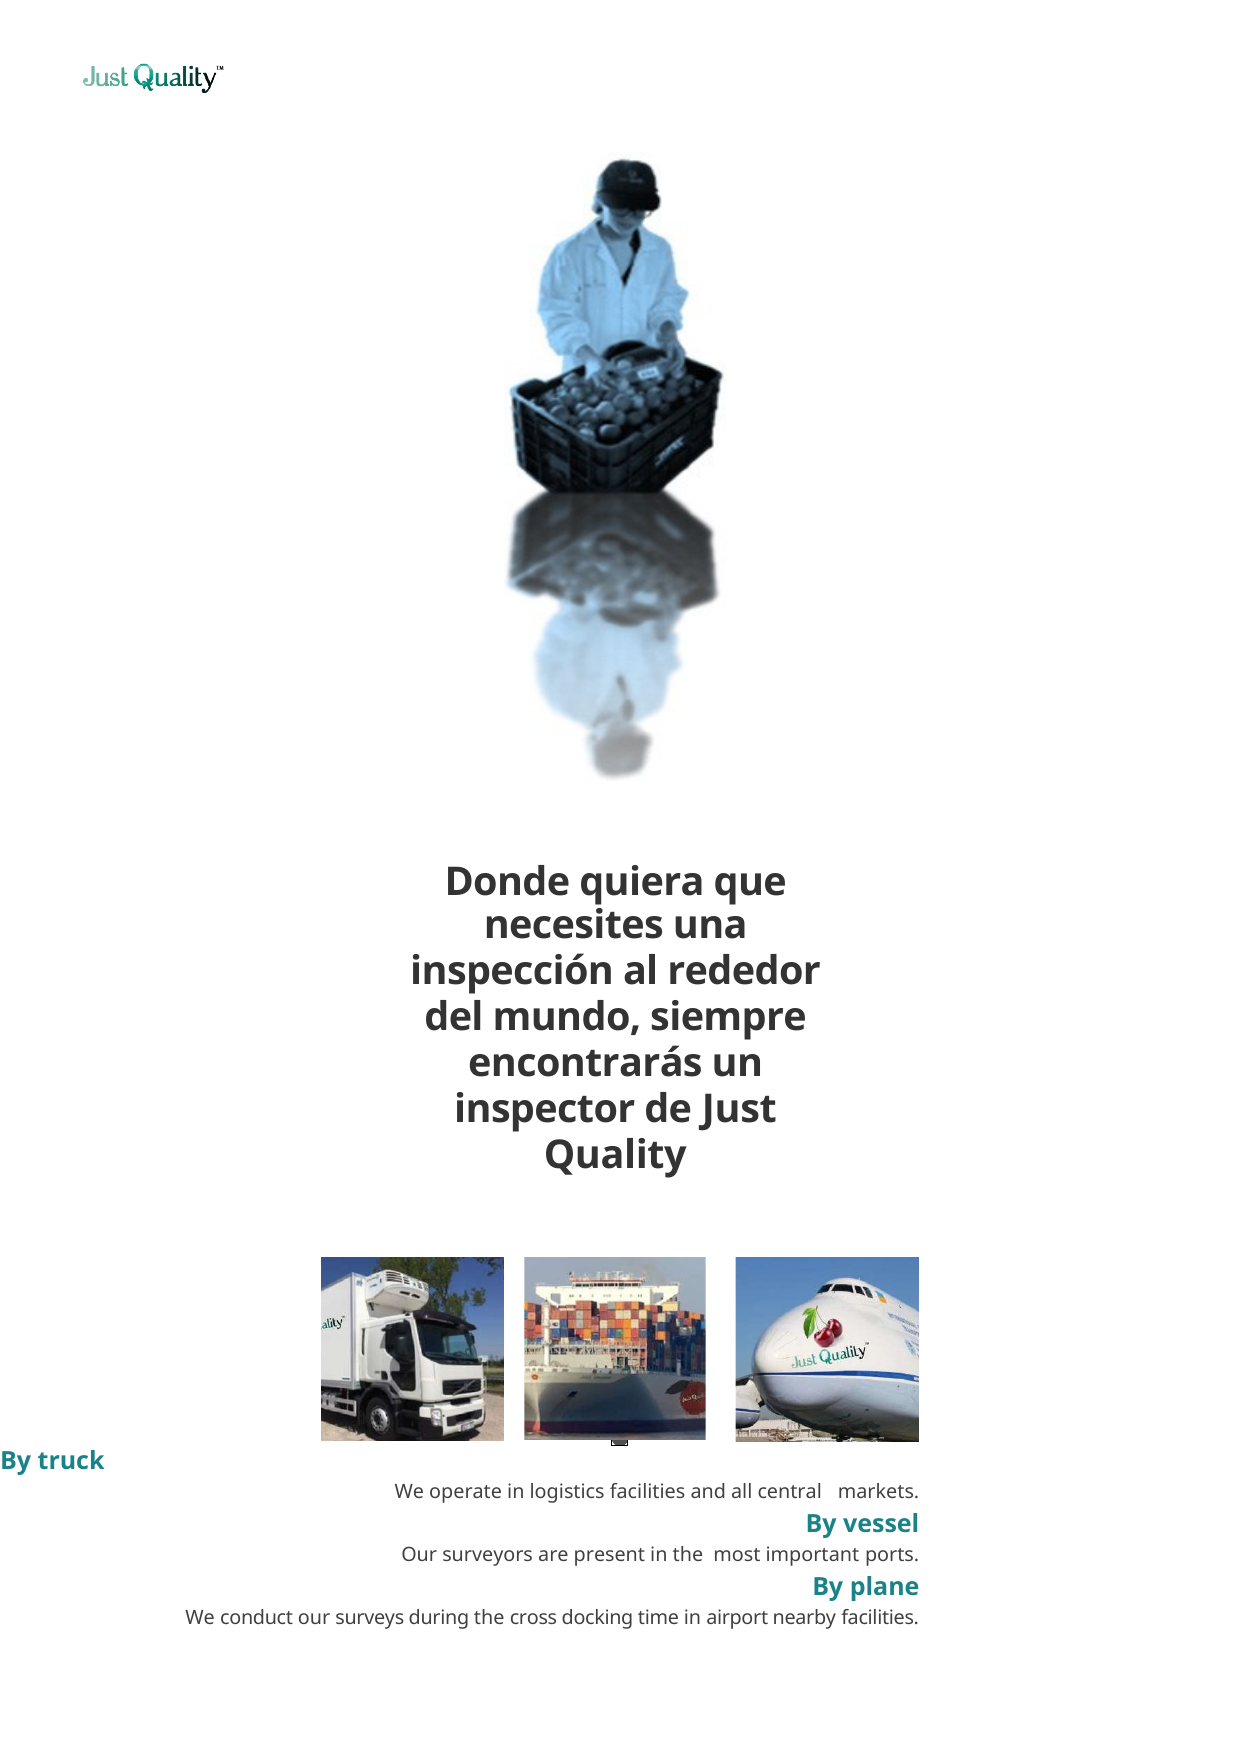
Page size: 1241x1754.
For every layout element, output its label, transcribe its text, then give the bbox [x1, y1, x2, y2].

picture [524, 1257, 706, 1440]
text Our surveyors are present in the most important ports. [0, 1540, 919, 1567]
picture [735, 1257, 919, 1442]
subtitle By vessel [0, 1506, 919, 1539]
text We operate in logistics facilities and all central markets. [0, 1477, 919, 1504]
picture [74, 59, 225, 93]
picture [504, 152, 727, 781]
text Donde quiera que necesites una inspección al rededor del mundo, siempre encontrarás un inspector de Just Quality [396, 859, 835, 1180]
subtitle By plane [0, 1569, 919, 1603]
text We conduct our surveys during the cross docking time in airport nearby facilities. [0, 1603, 919, 1630]
picture [321, 1257, 504, 1441]
